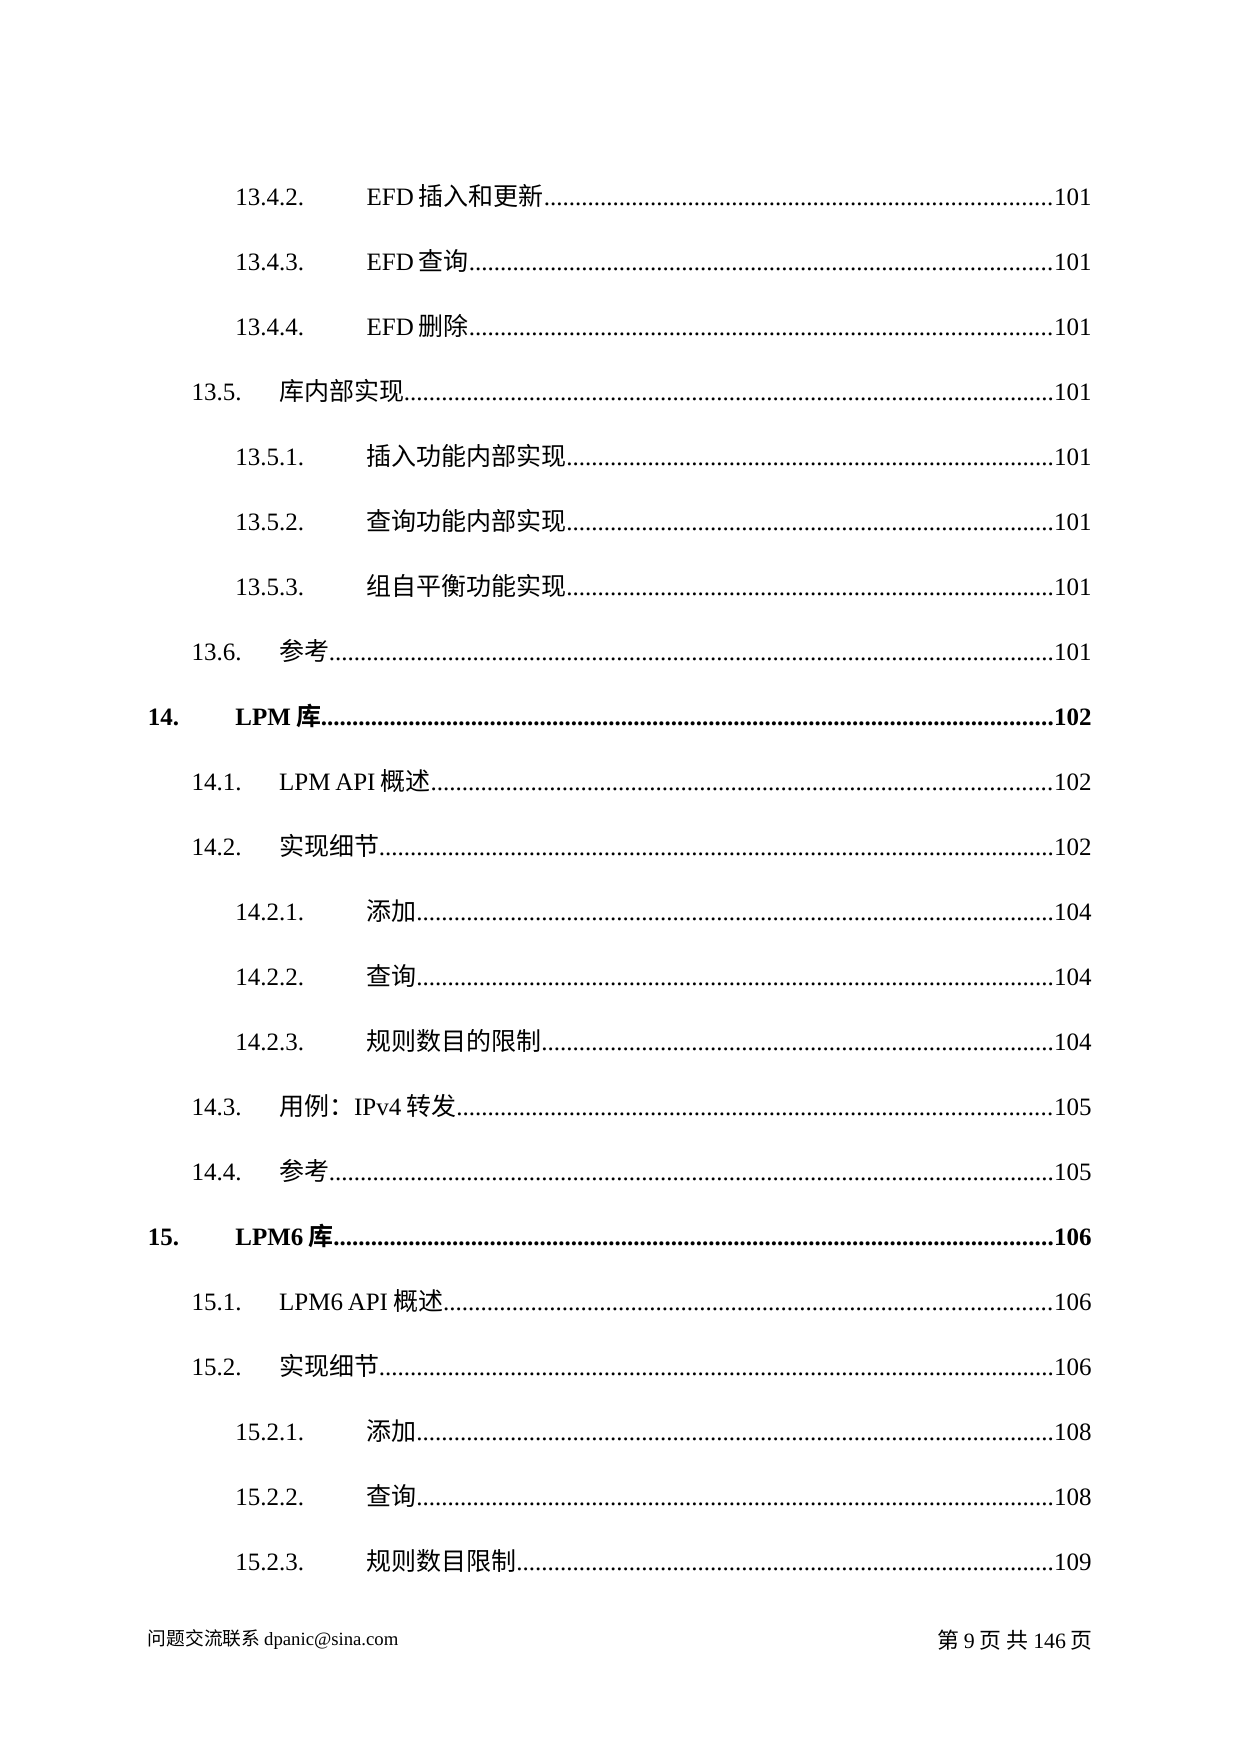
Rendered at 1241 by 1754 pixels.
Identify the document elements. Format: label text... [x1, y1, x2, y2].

text 15.2.1. 添加 108 [235, 1397, 1092, 1462]
text 14.2.3. 规则数目的限制 104 [235, 1007, 1092, 1072]
text 13.5. 库内部实现 101 [191, 357, 1092, 422]
text 13.5.2. 查询功能内部实现 101 [235, 487, 1092, 552]
text 13.5.3. 组自平衡功能实现 101 [235, 552, 1092, 617]
text 15. LPM6库 106 [148, 1202, 1092, 1267]
text 14.1. LPM API概述 102 [191, 747, 1092, 812]
text 13.4.2. EFD插入和更新 101 [235, 162, 1092, 227]
text 14. LPM库 102 [148, 682, 1092, 747]
text 15.2. 实现细节 106 [191, 1332, 1092, 1397]
text 15.2.2. 查询 108 [235, 1462, 1092, 1527]
text 14.2.2. 查询 104 [235, 942, 1092, 1007]
text 15.1. LPM6 API概述 106 [191, 1267, 1092, 1332]
text 14.3. 用例：IPv4转发 105 [191, 1072, 1092, 1137]
text 13.6. 参考 101 [191, 617, 1092, 682]
text 15.2.3. 规则数目限制 109 [235, 1527, 1092, 1592]
text 14.4. 参考 105 [191, 1137, 1092, 1202]
text 14.2. 实现细节 102 [191, 812, 1092, 877]
text 13.5.1. 插入功能内部实现 101 [235, 422, 1092, 487]
text 14.2.1. 添加 104 [235, 877, 1092, 942]
text 13.4.4. EFD删除 101 [235, 292, 1092, 357]
text 13.4.3. EFD查询 101 [235, 227, 1092, 292]
